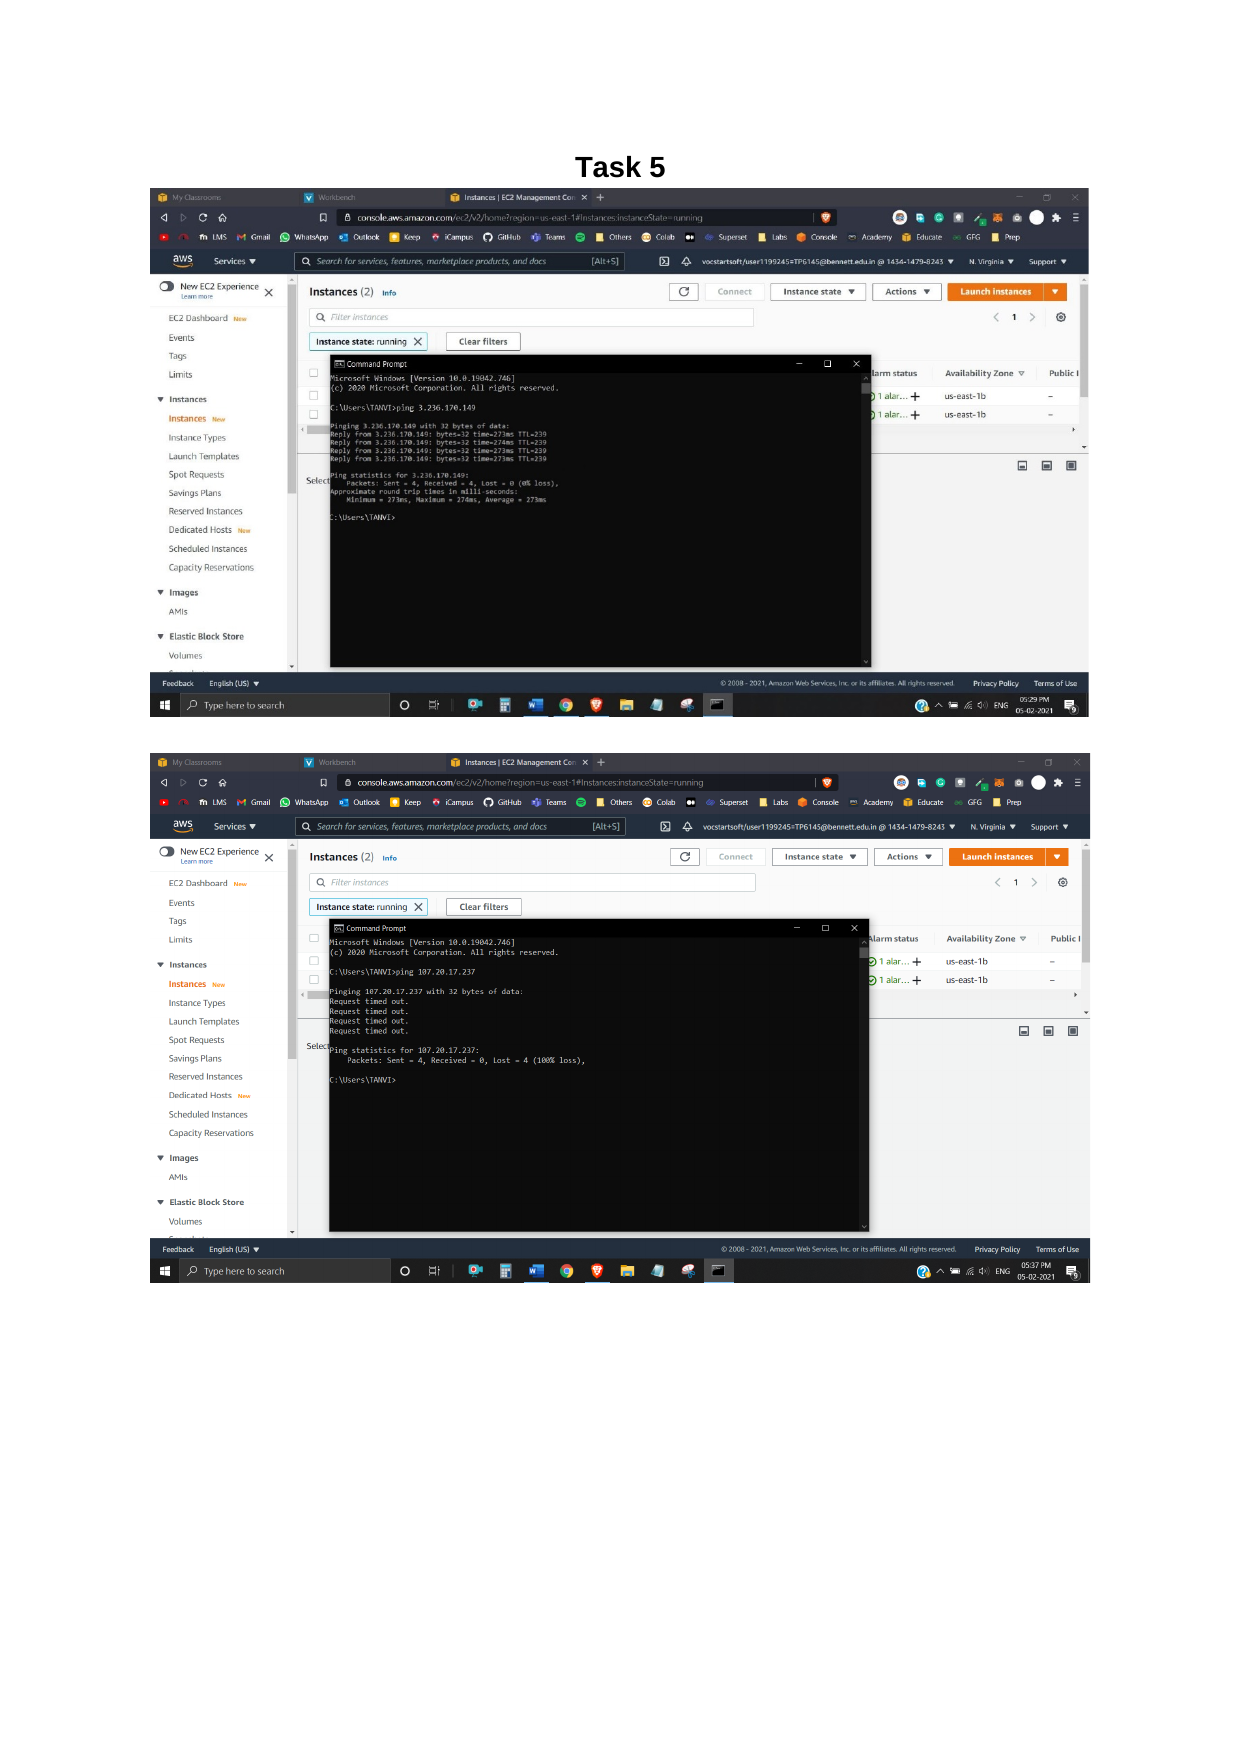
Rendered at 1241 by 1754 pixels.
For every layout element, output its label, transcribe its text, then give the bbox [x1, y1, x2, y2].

text Task 5 [150, 150, 1090, 183]
picture [150, 753, 1091, 1283]
picture [150, 188, 1089, 717]
